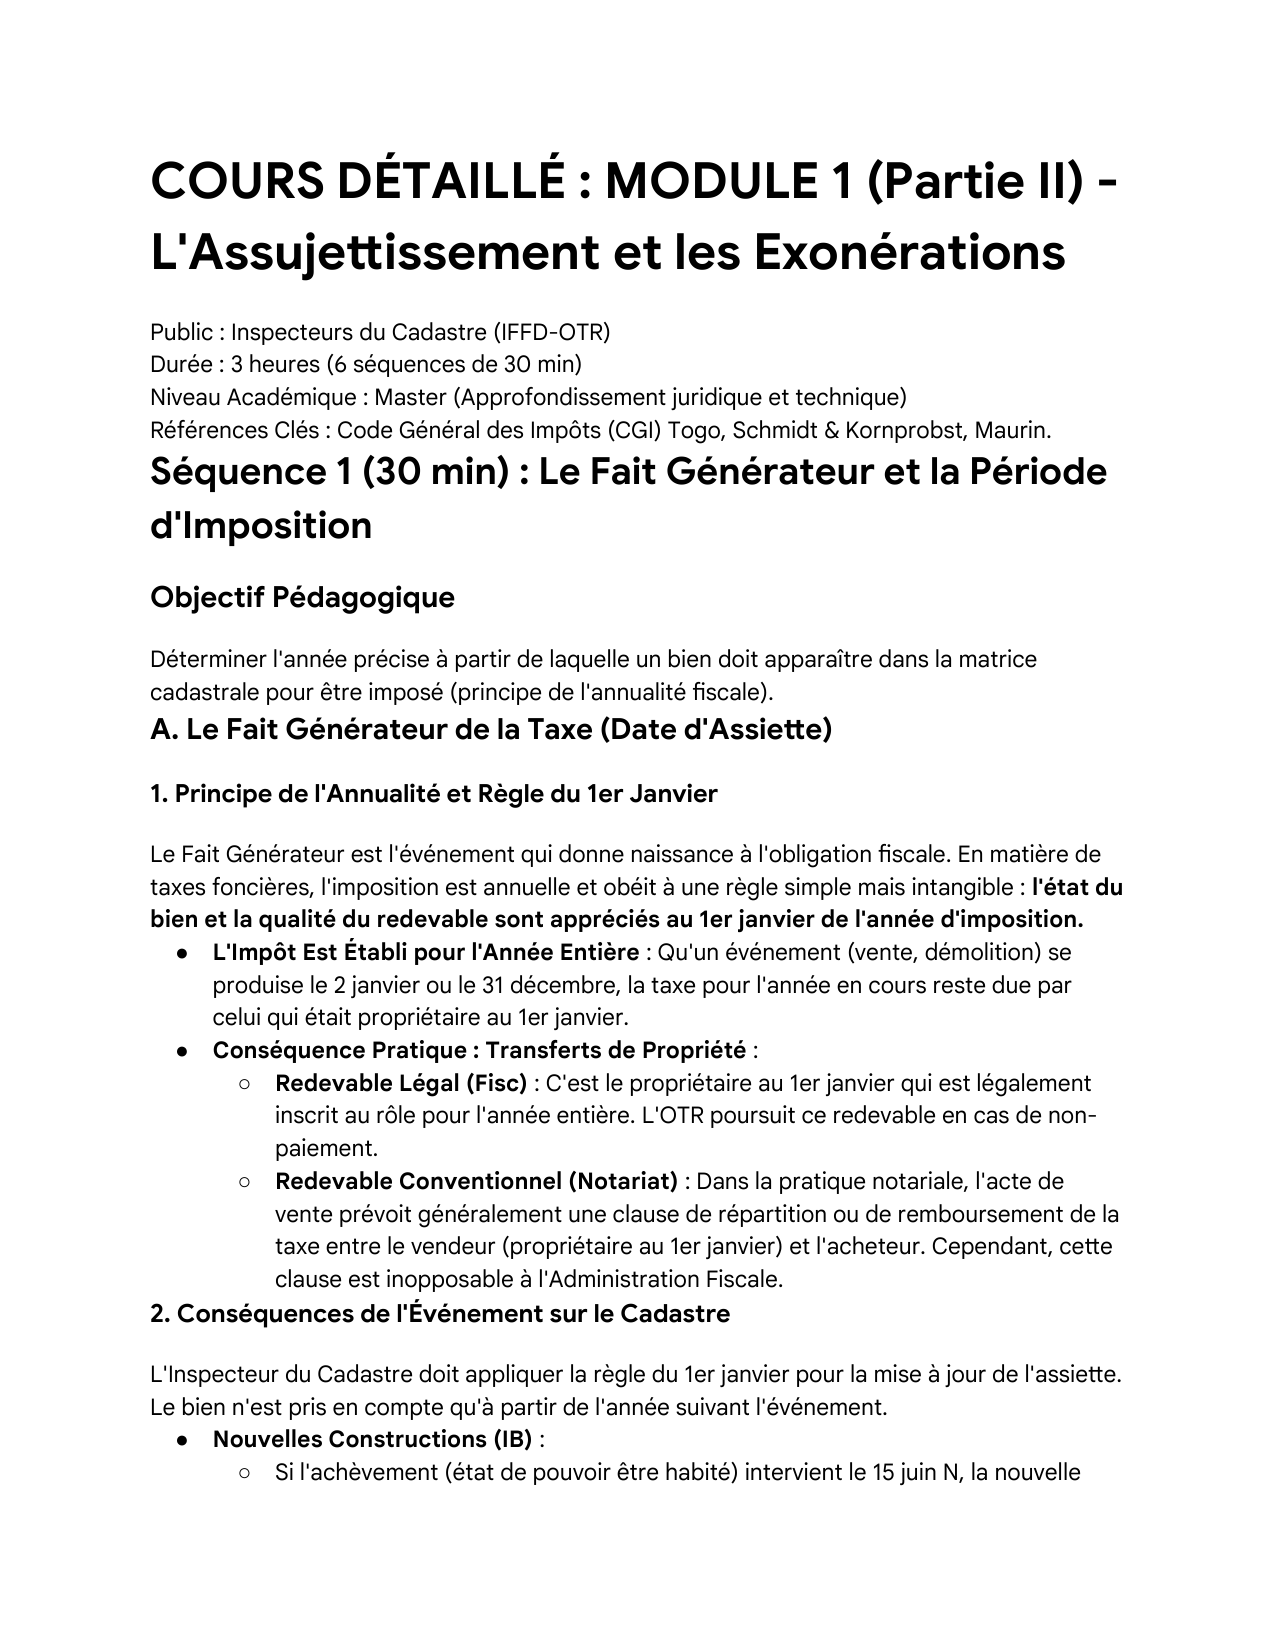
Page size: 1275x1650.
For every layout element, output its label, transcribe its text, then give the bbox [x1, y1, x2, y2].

text Références Clés : Code Général des Impôts (CGI) Togo, Schmidt & Kornprobst, Maurin. [150, 416, 1125, 444]
subtitle Objectif Pédagogique [150, 579, 1125, 616]
text Le Fait Générateur est l'événement qui donne naissance à l'obligation fiscale. En matière de taxes foncières, l'imposition est annuelle et obéit à une règle simple mais intangible : l'état du bien et la qualité du redevable sont appréciés au 1er janvier de l'année d'imposition. [150, 840, 1125, 934]
subtitle 1. Principe de l'Annualité et Règle du 1er Janvier [150, 778, 1125, 809]
text L'Inspecteur du Cadastre doit appliquer la règle du 1er janvier pour la mise à jour de l'assiette. Le bien n'est pris en compte qu'à partir de l'année suivant l'événement. [150, 1360, 1125, 1422]
text Durée : 3 heures (6 séquences de 30 min) [150, 350, 1125, 379]
text Niveau Académique : Master (Approfondissement juridique et technique) [150, 383, 1125, 412]
list Nouvelles Constructions (IB) : [175, 1426, 1125, 1454]
list Redevable Légal (Fisc) : C'est le propriétaire au 1er janvier qui est légalement inscrit au rôle pour l'année entière. L'OTR poursuit ce redevable en cas de non-paiement. [237, 1069, 1125, 1163]
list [237, 1458, 1125, 1487]
list Conséquence Pratique : Transferts de Propriété : [175, 1036, 1125, 1065]
subtitle Séquence 1 (30 min) : Le Fait Générateur et la Période d'Imposition [150, 448, 1125, 549]
text Déterminer l'année précise à partir de laquelle un bien doit apparaître dans la matrice cadastrale pour être imposé (principe de l'annualité fiscale). [150, 646, 1125, 707]
list Redevable Conventionnel (Notariat) : Dans la pratique notariale, l'acte de vente prévoit généralement une clause de répartition ou de remboursement de la taxe entre le vendeur (propriétaire au 1er janvier) et l'acheteur. Cependant, cette clause est inopposable à l'Administration Fiscale. [237, 1167, 1125, 1294]
subtitle A. Le Fait Générateur de la Taxe (Date d'Assiette) [150, 711, 1125, 748]
list L'Impôt Est Établi pour l'Année Entière : Qu'un événement (vente, démolition) se produise le 2 janvier ou le 31 décembre, la taxe pour l'année en cours reste due par celui qui était propriétaire au 1er janvier. [175, 938, 1125, 1032]
text Public : Inspecteurs du Cadastre (IFFD-OTR) [150, 318, 1125, 346]
subtitle COURS DÉTAILLÉ : MODULE 1 (Partie II) - L'Assujettissement et les Exonérations [150, 150, 1125, 284]
subtitle 2. Conséquences de l'Événement sur le Cadastre [150, 1298, 1125, 1329]
